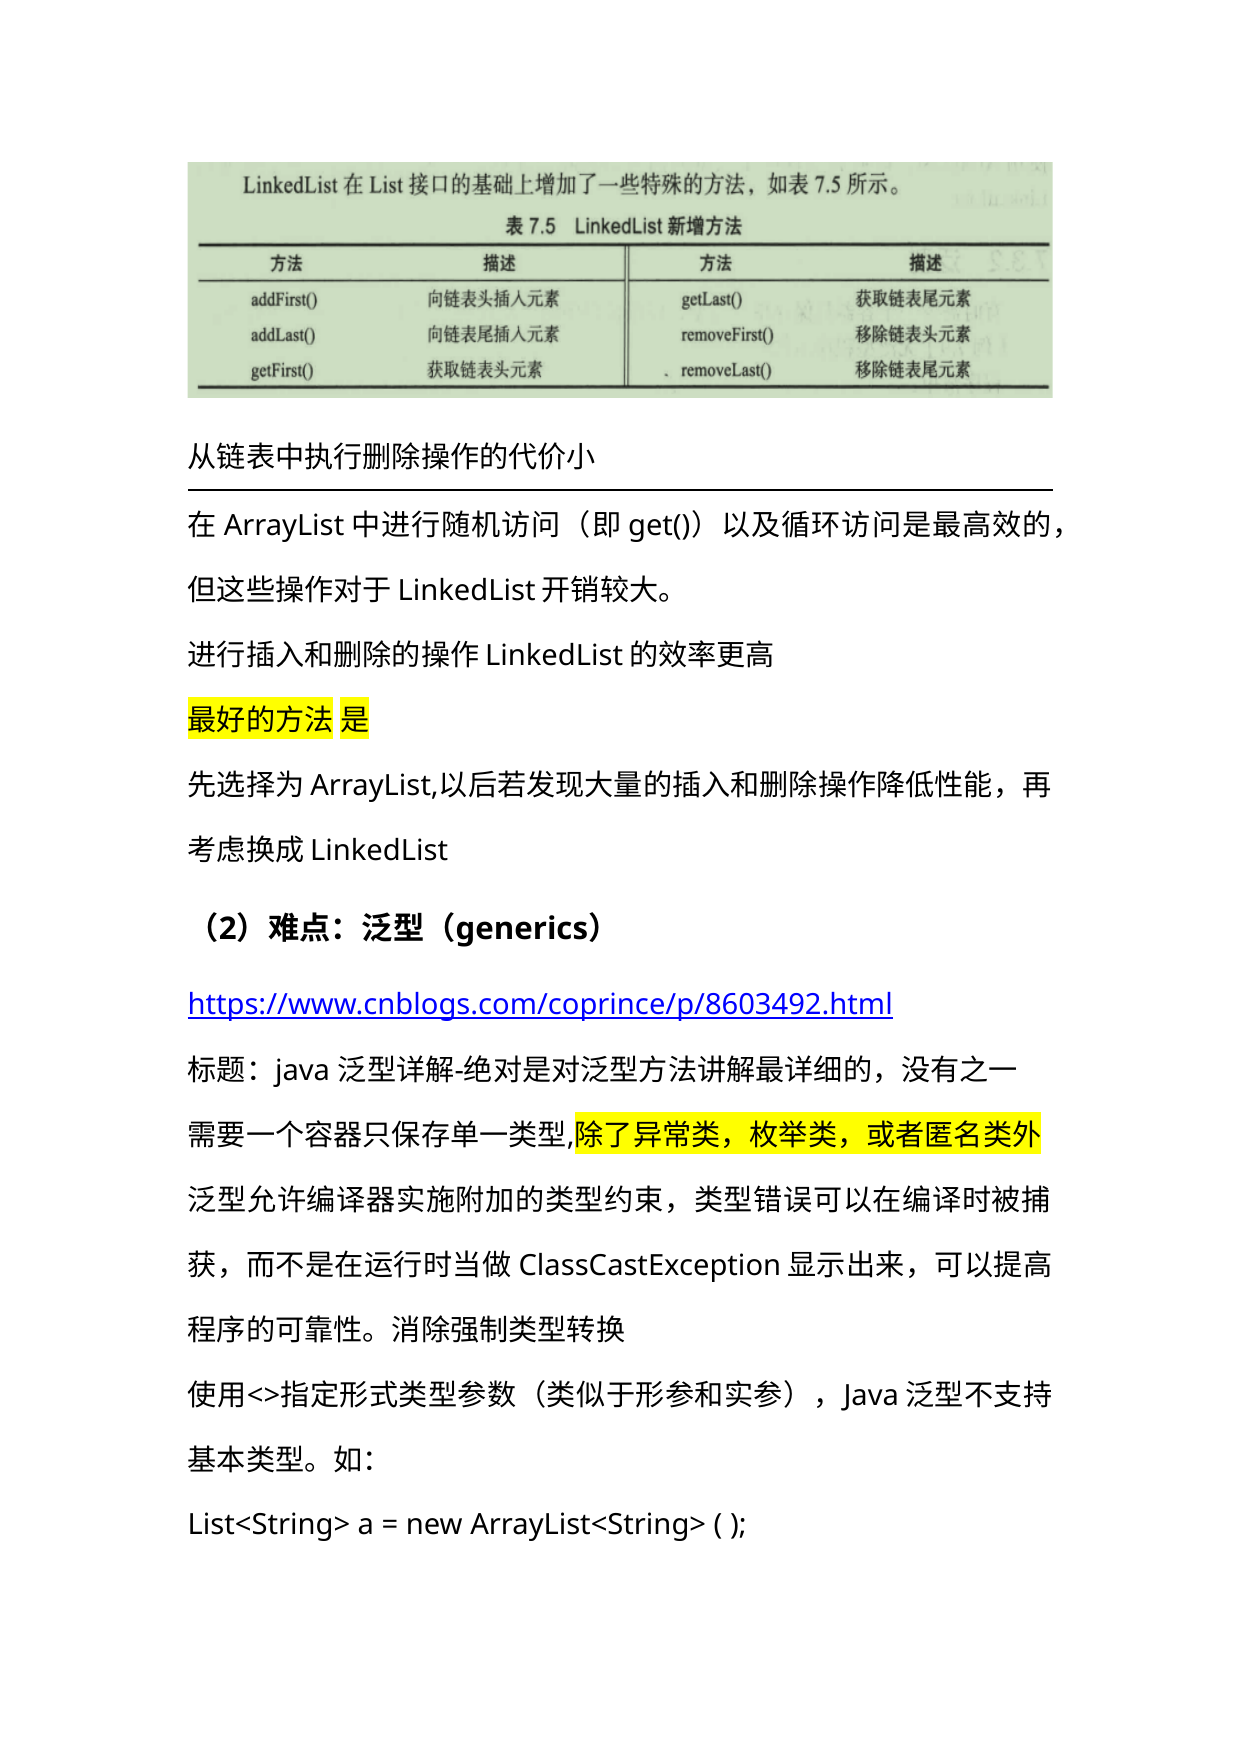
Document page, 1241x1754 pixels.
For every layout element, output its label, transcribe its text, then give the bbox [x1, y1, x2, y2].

text 先选择为ArrayList,以后若发现大量的插入和删除操作降低性能，再考虑换成LinkedList [187, 751, 1053, 881]
text 最好的方法 是 [187, 686, 1053, 751]
text 在ArrayList中进行随机访问（即get()）以及循环访问是最高效的，但这些操作对于LinkedList开销较大。 [187, 491, 1053, 621]
subtitle （2）难点：泛型（generics） [187, 893, 1053, 958]
text https://www.cnblogs.com/coprince/p/8603492.html [187, 971, 1053, 1036]
text 需要一个容器只保存单一类型,除了异常类，枚举类，或者匿名类外 [187, 1101, 1053, 1166]
text 标题：java 泛型详解-绝对是对泛型方法讲解最详细的，没有之一 [187, 1036, 1053, 1101]
text 进行插入和删除的操作LinkedList的效率更高 [187, 621, 1053, 686]
text 从链表中执行删除操作的代价小 [187, 422, 1053, 491]
text 泛型允许编译器实施附加的类型约束，类型错误可以在编译时被捕获，而不是在运行时当做ClassCastException显示出来，可以提高程序的可靠性。消除强制类型转换 [187, 1166, 1053, 1361]
picture [187, 162, 1053, 398]
text 使用<>指定形式类型参数（类似于形参和实参），Java泛型不支持基本类型。如： [187, 1361, 1053, 1491]
text List<String> a = new ArrayList<String> ( ); [187, 1491, 1053, 1556]
